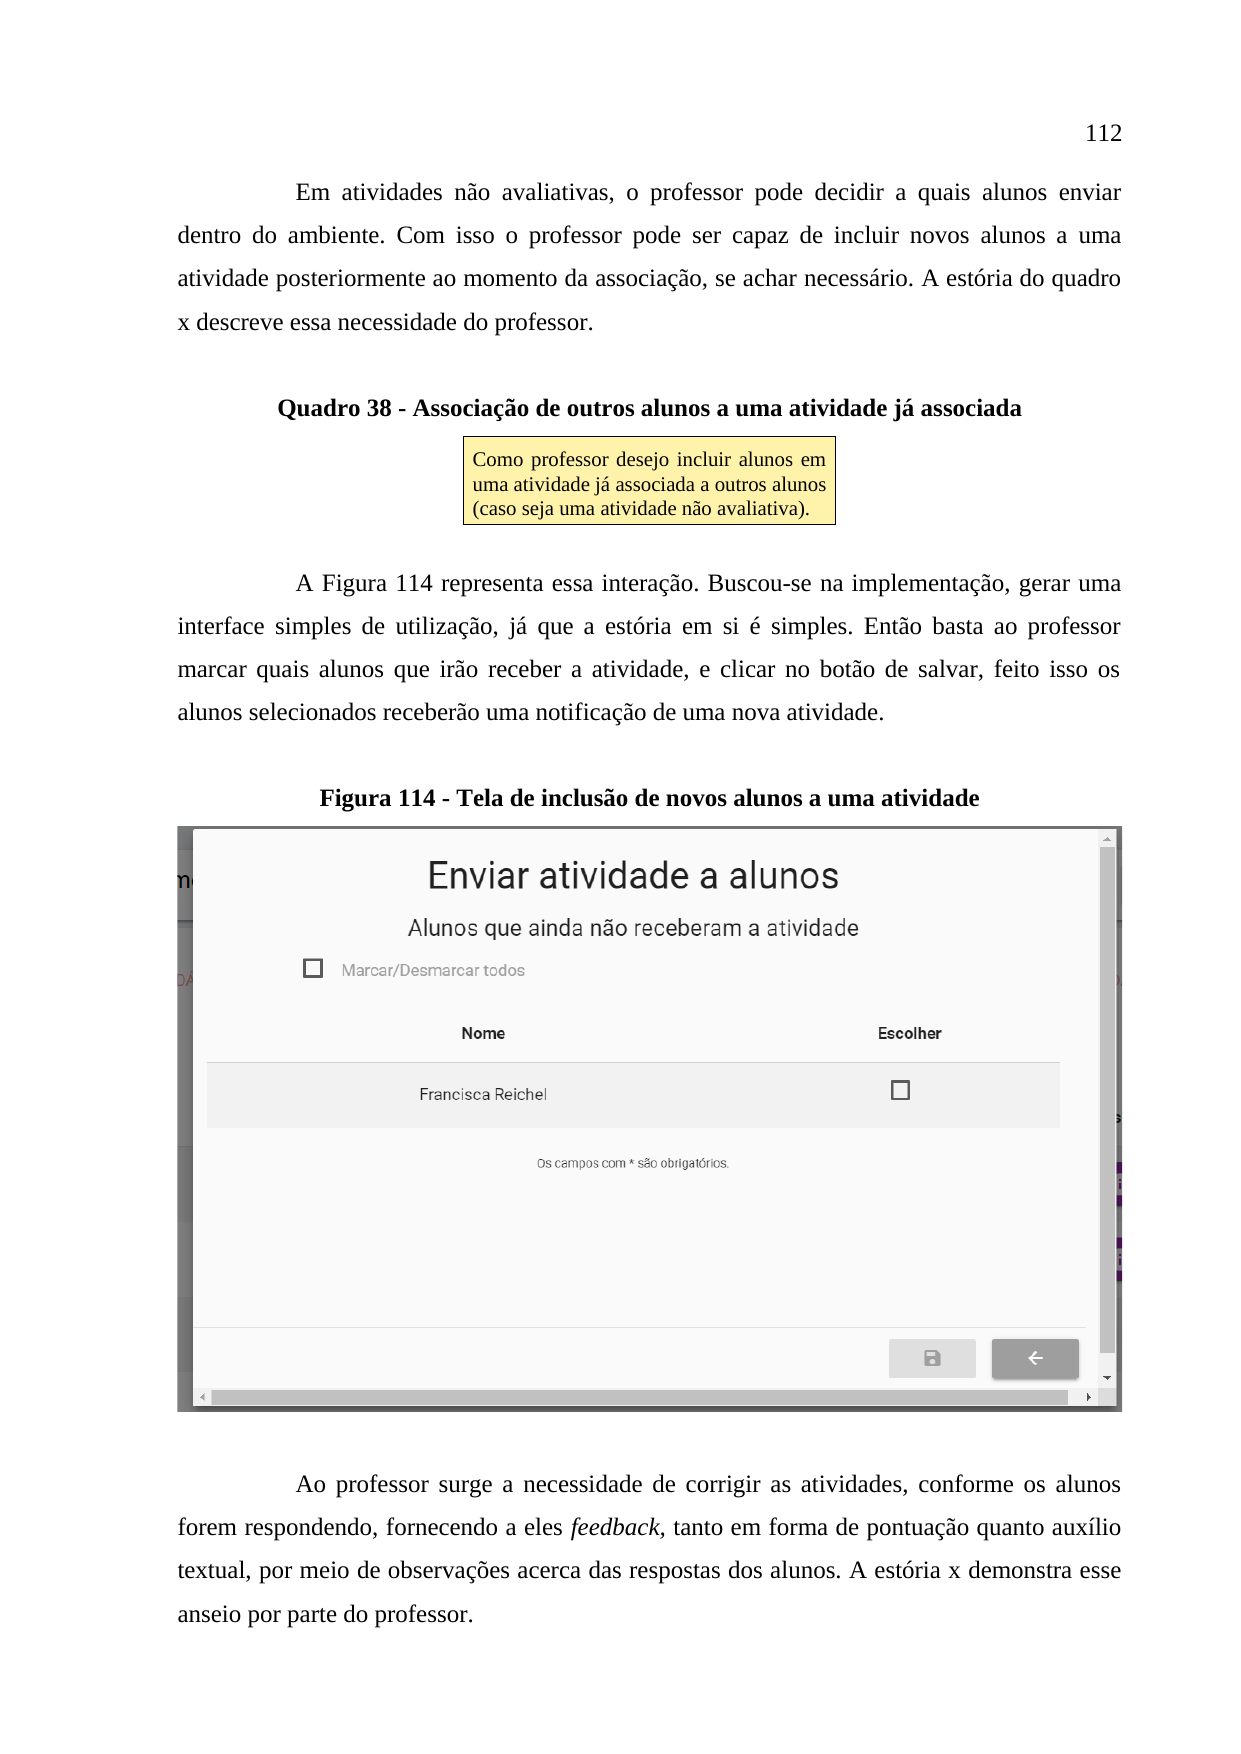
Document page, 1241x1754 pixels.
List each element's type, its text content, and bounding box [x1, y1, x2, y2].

text Em atividades não avaliativas, o professor pode decidir a quais alunos enviar dentro do ambiente. Com isso o professor pode ser capaz de incluir novos alunos a uma atividade posteriormente ao momento da associação, se achar necessário. A estória do quadro x descreve essa necessidade do professor. [177, 177, 1122, 335]
text A representa essa interação. Buscou-se na implementação, gerar uma interface simples de utilização, já que a estória em si é simples. Então basta ao professor marcar quais alunos que irão receber a atividade, e clicar no botão de salvar, feito isso os alunos selecionados receberão uma notificação de uma nova atividade. [177, 568, 1122, 726]
picture [177, 826, 1123, 1412]
text Como professor desejo incluir alunos em uma atividade já associada a outros alunos (caso seja uma atividade não avaliativa). [464, 437, 835, 524]
text Ao professor surge a necessidade de corrigir as atividades, conforme os alunos forem respondendo, fornecendo a eles feedback, tanto em forma de pontuação quanto auxílio textual, por meio de observações acerca das respostas dos alunos. A estória x demonstra esse anseio por parte do professor. [177, 1469, 1122, 1627]
